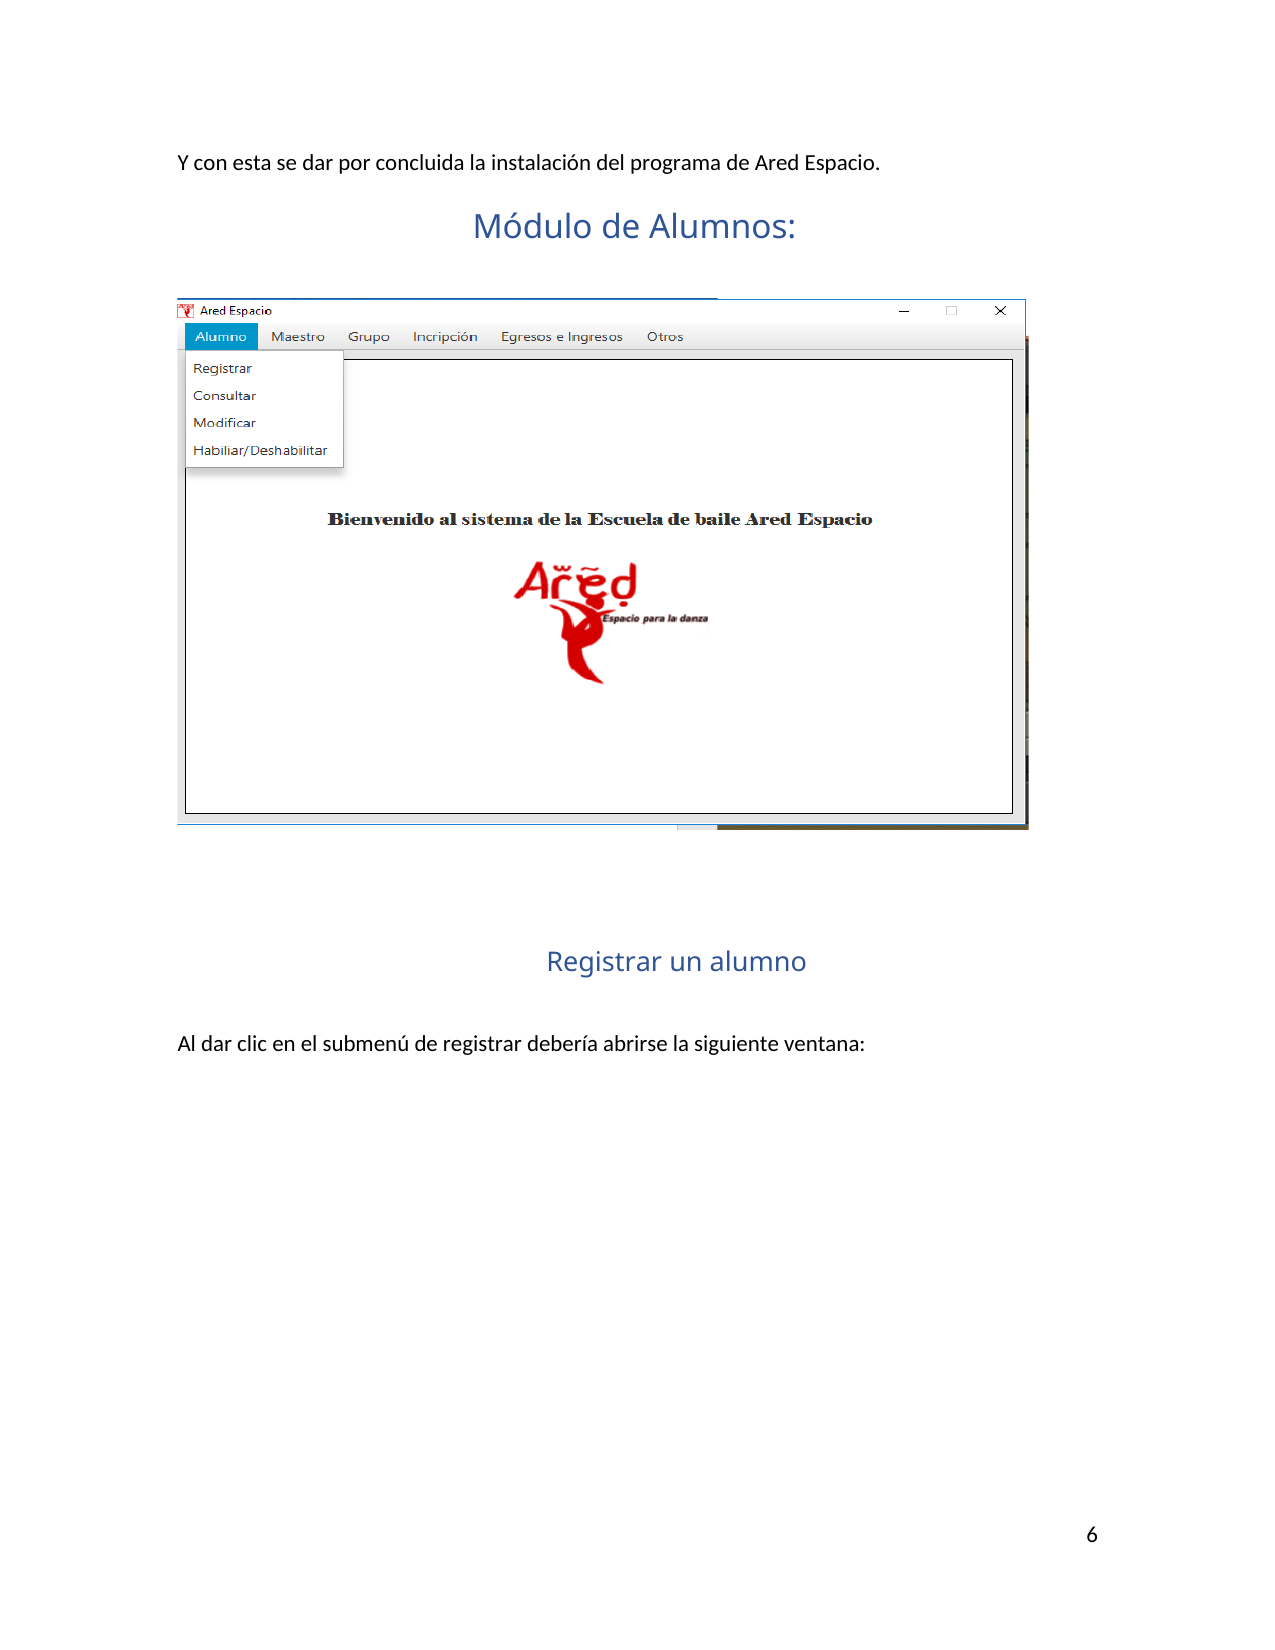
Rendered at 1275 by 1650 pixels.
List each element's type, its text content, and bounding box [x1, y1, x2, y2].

text Y con esta se dar por concluida la instalación del programa de Ared Espacio. [177, 148, 1098, 176]
subtitle Registrar un alumno [472, 942, 1098, 979]
subtitle Módulo de Alumnos: [398, 203, 1098, 248]
text Al dar clic en el submenú de registrar debería abrirse la siguiente ventana: [177, 1029, 1098, 1057]
picture [177, 298, 1029, 830]
